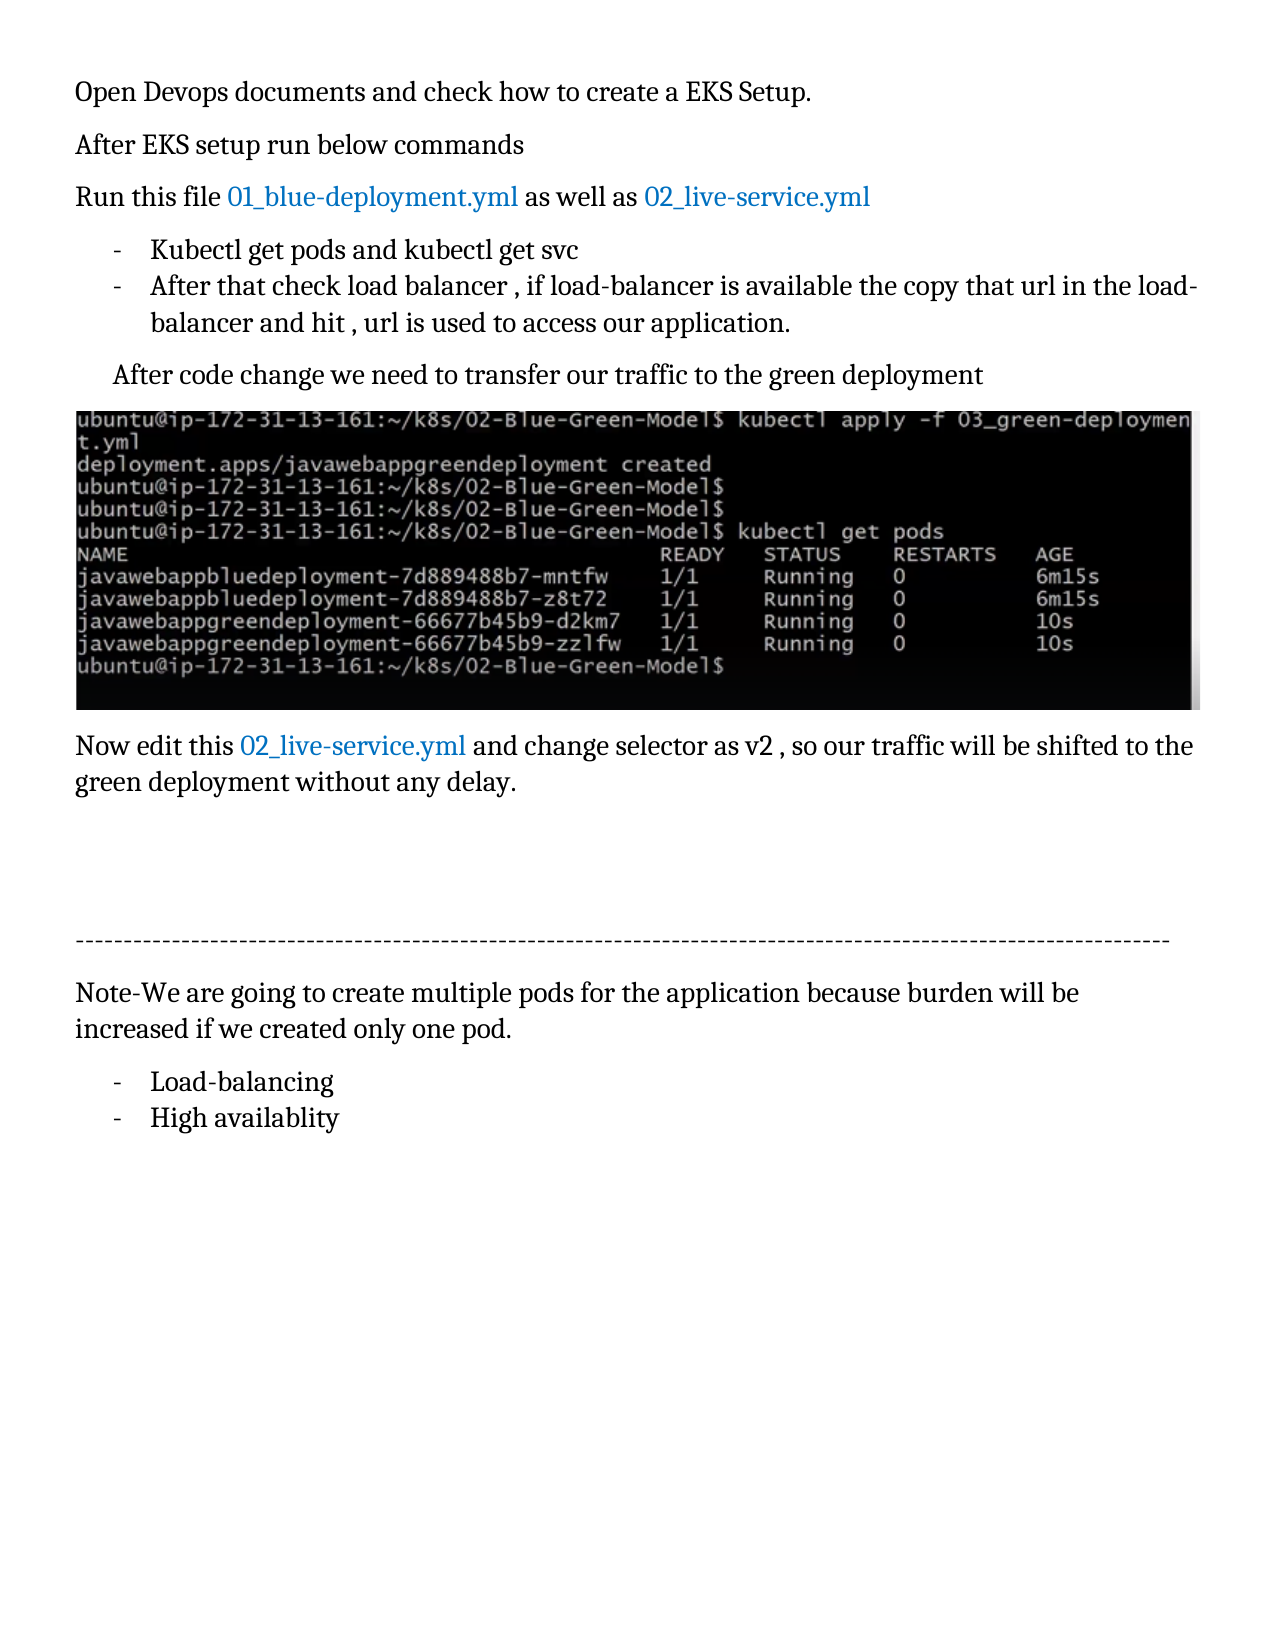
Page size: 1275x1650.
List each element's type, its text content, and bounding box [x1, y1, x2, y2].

text Run this file 01_blue-deployment.yml as well as 02_live-service.yml [75, 181, 1200, 214]
list Kubectl get pods and kubectl get svc [112, 233, 1200, 267]
text ------------------------------------------------------------------------------------------------------------------ [75, 923, 1200, 957]
text After EKS setup run below commands [75, 128, 1200, 161]
text After code change we need to transfer our traffic to the green deployment [112, 358, 1200, 392]
list Load-balancing [112, 1065, 1200, 1099]
list After that check load balancer , if load-balancer is available the copy that url in the load-balancer and hit , url is used to access our application. [112, 269, 1200, 339]
text Open Devops documents and check how to create a EKS Setup. [75, 75, 1200, 108]
picture [75, 411, 1200, 710]
text Now edit this 02_live-service.yml and change selector as v2 , so our traffic will be shifted to the green deployment without any delay. [75, 729, 1200, 798]
list High availablity [112, 1101, 1200, 1135]
text Note-We are going to create multiple pods for the application because burden will be increased if we created only one pod. [75, 976, 1200, 1046]
